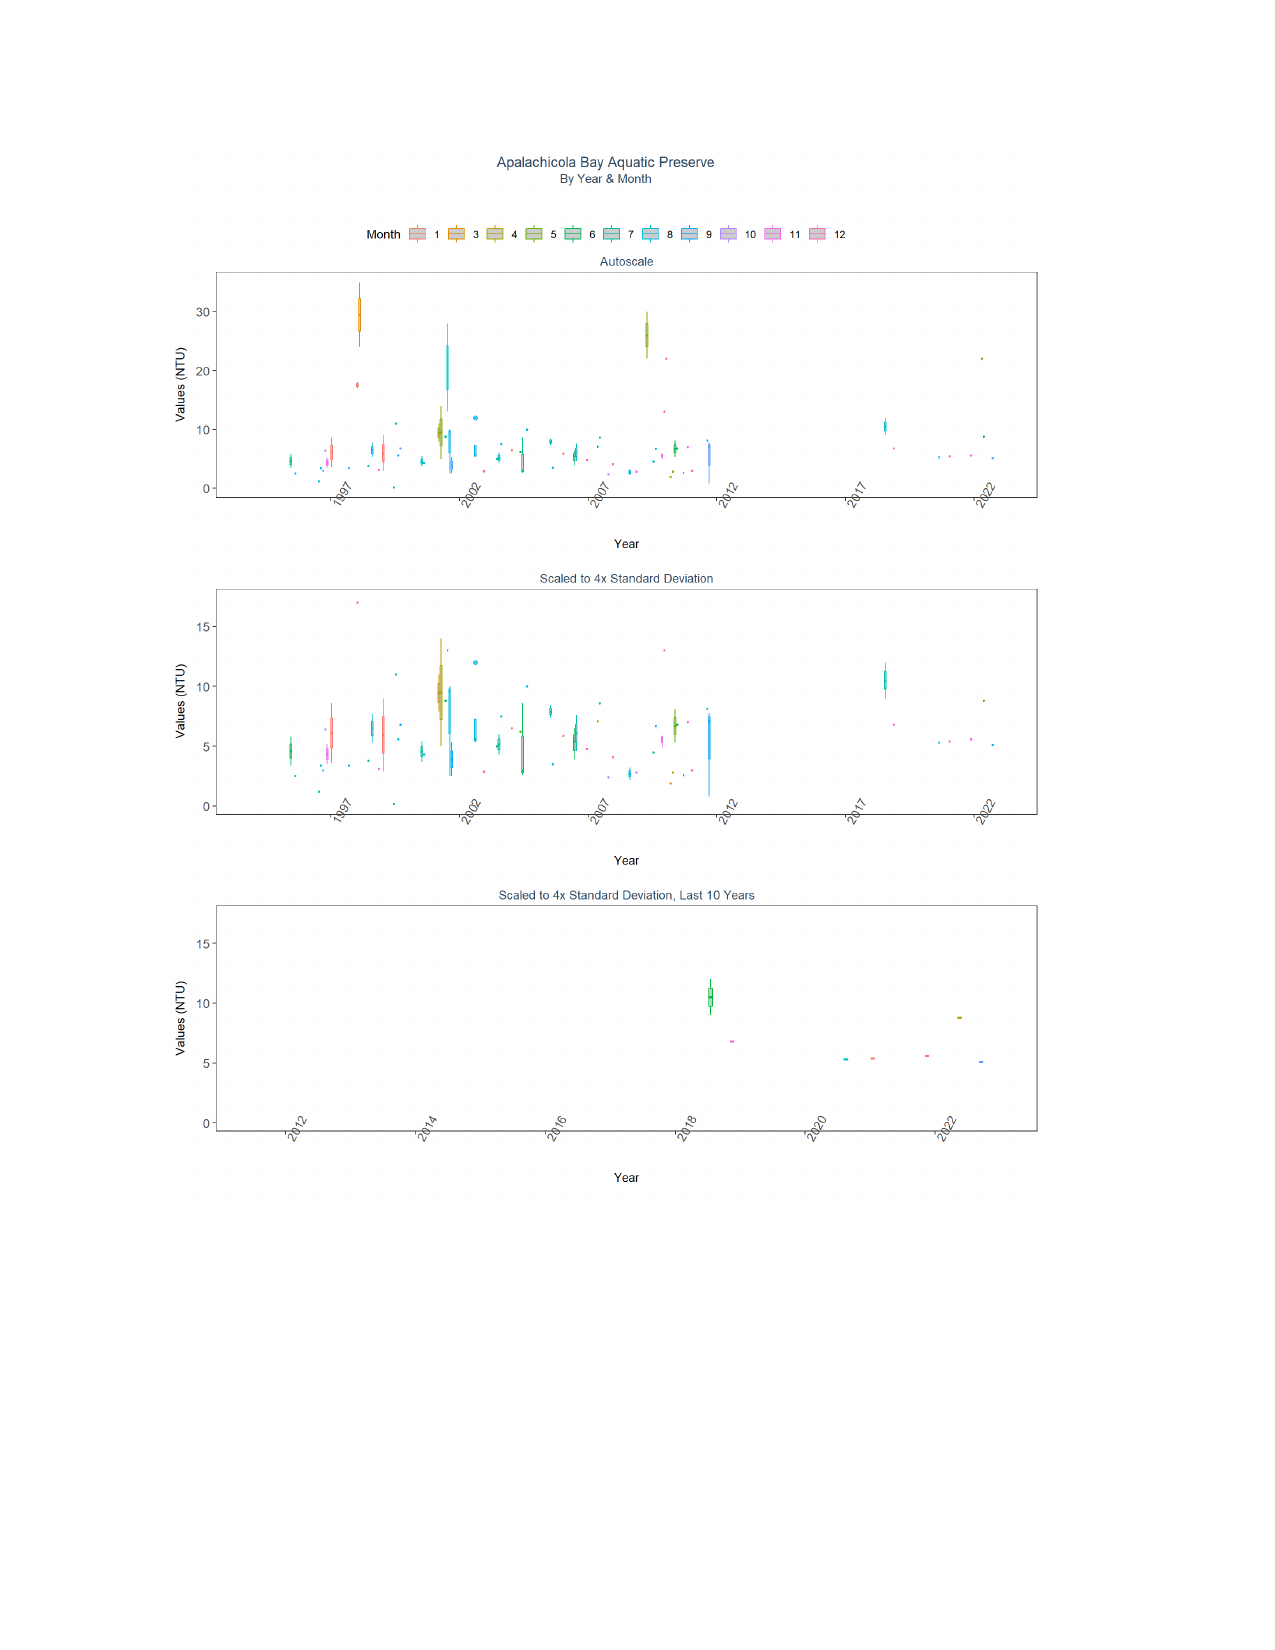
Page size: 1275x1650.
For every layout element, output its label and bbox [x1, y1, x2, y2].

picture [168, 150, 1044, 1200]
